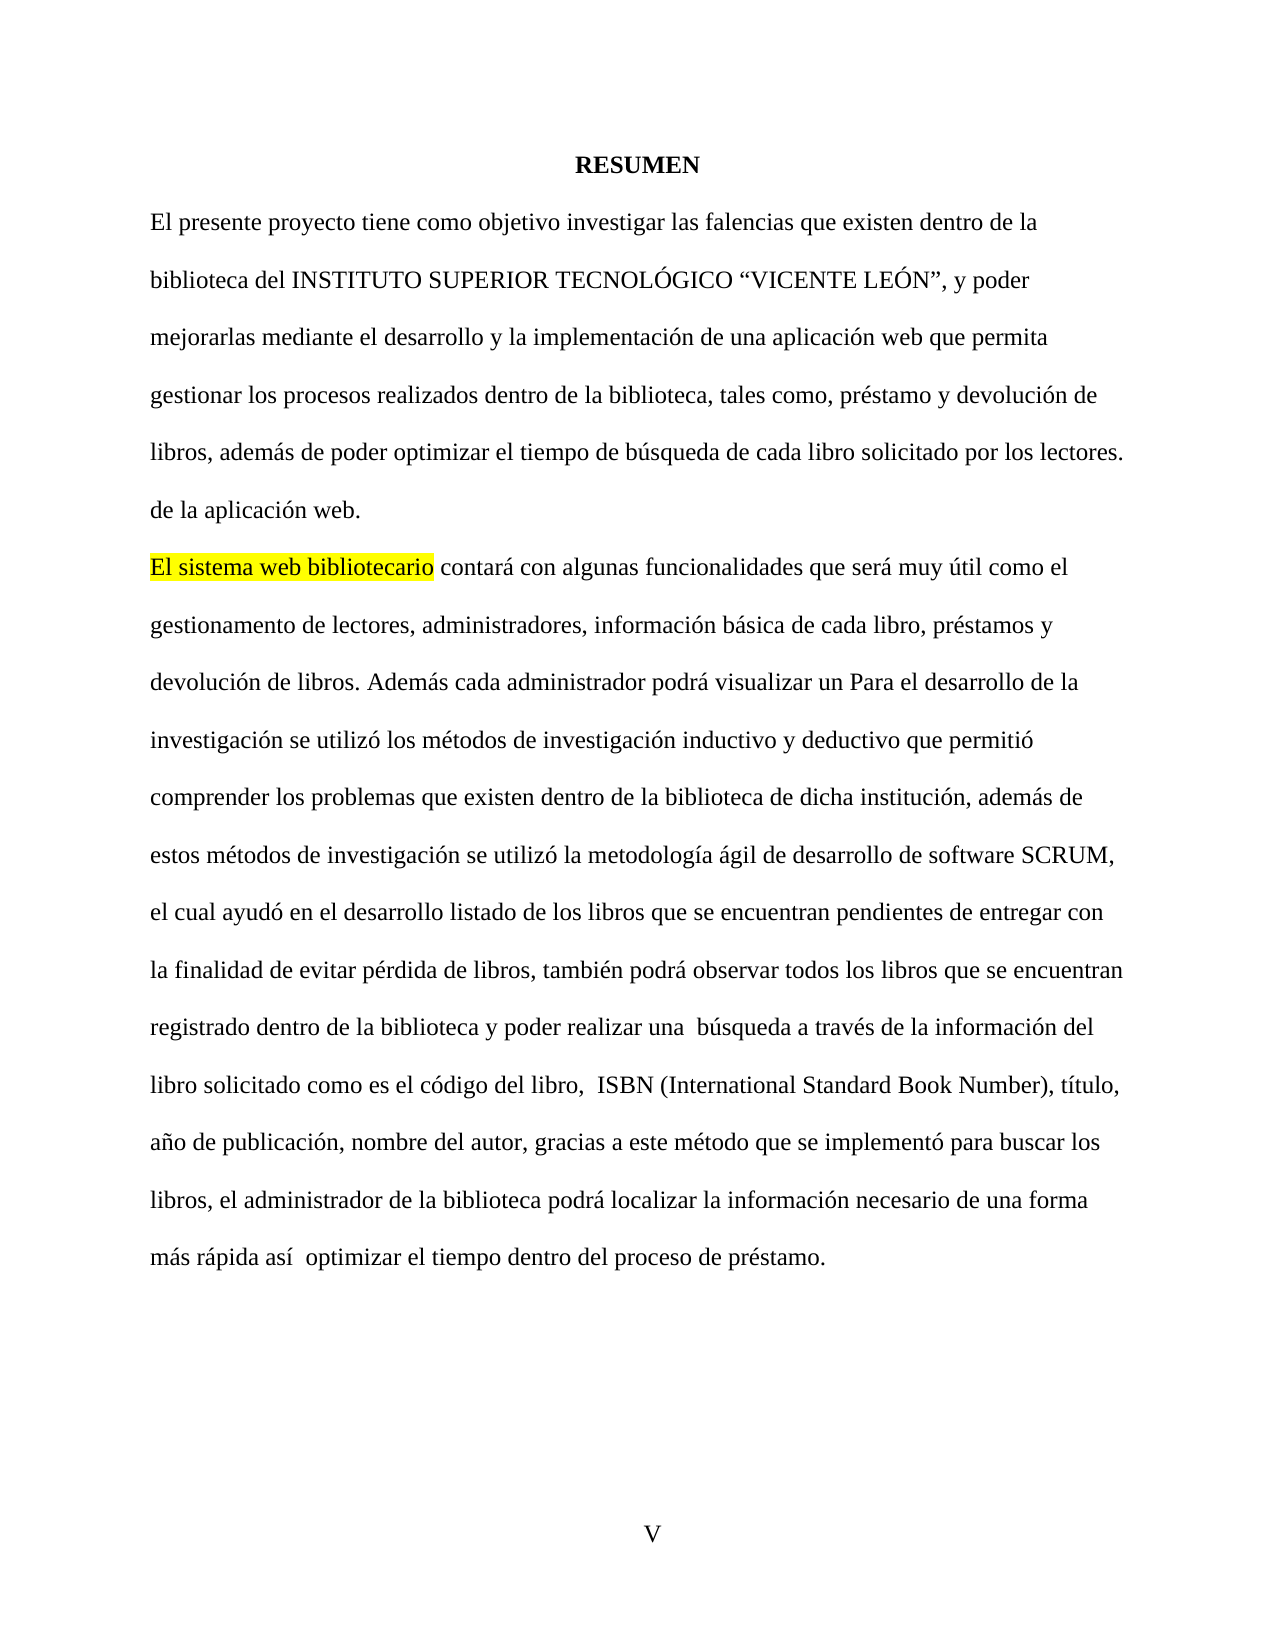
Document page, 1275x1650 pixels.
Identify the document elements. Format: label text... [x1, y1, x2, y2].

subtitle RESUMEN [150, 150, 1125, 179]
text El presente proyecto tiene como objetivo investigar las falencias que existen dentro de la biblioteca del INSTITUTO SUPERIOR TECNOLÓGICO “VICENTE LEÓN”, y poder mejorarlas mediante el desarrollo y la implementación de una aplicación web que permita gestionar los procesos realizados dentro de la biblioteca, tales como, préstamo y devolución de libros, además de poder optimizar el tiempo de búsqueda de cada libro solicitado por los lectores. [150, 207, 1125, 466]
text El sistema web bibliotecario contará con algunas funcionalidades que será muy útil como el gestionamento de lectores, administradores, información básica de cada libro, préstamos y devolución de libros. Además cada administrador podrá visualizar un Para el desarrollo de la investigación se utilizó los métodos de investigación inductivo y deductivo que permitió comprender los problemas que existen dentro de la biblioteca de dicha institución, además de estos métodos de investigación se utilizó la metodología ágil de desarrollo de software SCRUM, el cual ayudó en el desarrollo listado de los libros que se encuentran pendientes de entregar con la finalidad de evitar pérdida de libros, también podrá observar todos los libros que se encuentran registrado dentro de la biblioteca y poder realizar una búsqueda a través de la información del libro solicitado como es el código del libro, ISBN (International Standard Book Number), título, año de publicación, nombre del autor, gracias a este método que se implementó para buscar los libros, el administrador de la biblioteca podrá localizar la información necesario de una forma más rápida así optimizar el tiempo dentro del proceso de préstamo. [150, 552, 1125, 1271]
text de la aplicación web. [150, 495, 1125, 524]
